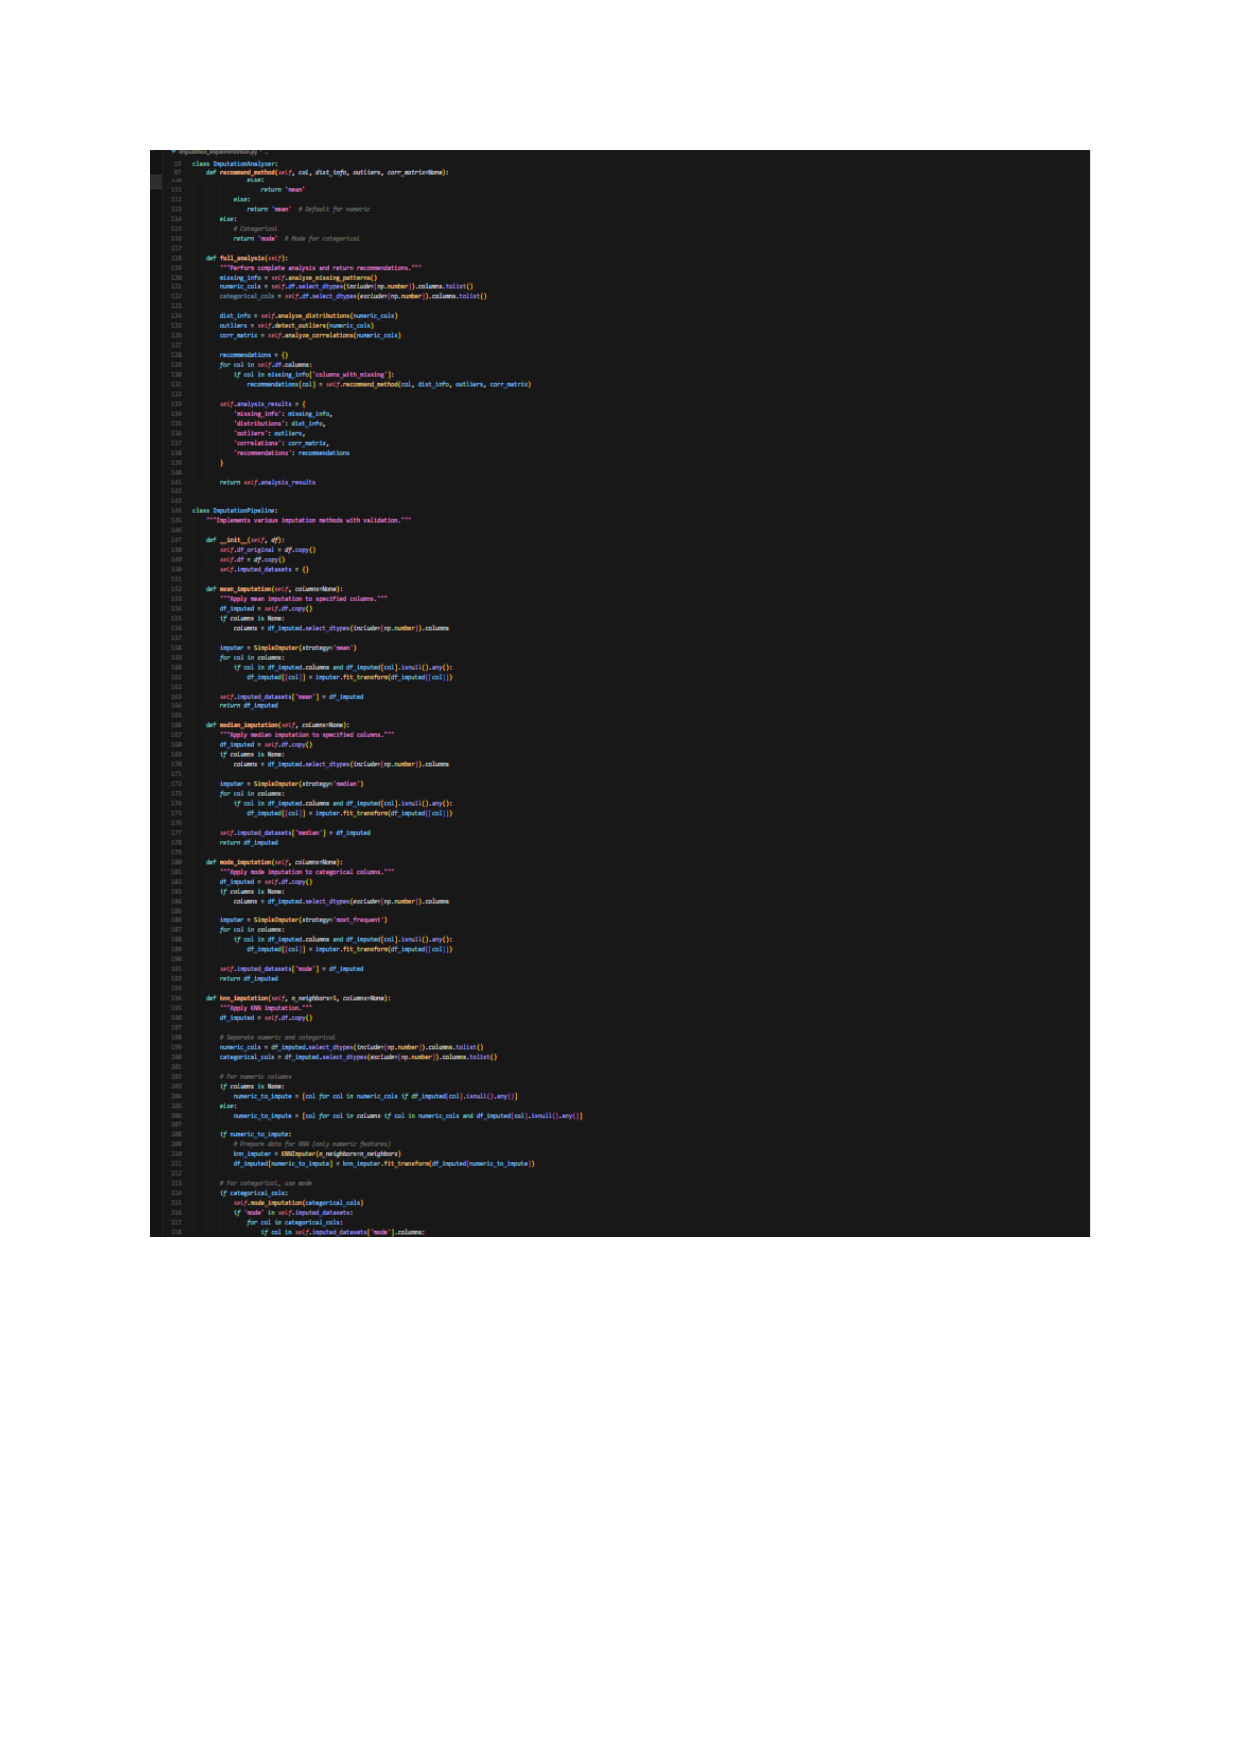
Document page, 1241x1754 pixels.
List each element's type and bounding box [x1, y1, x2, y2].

picture [150, 150, 1091, 1237]
